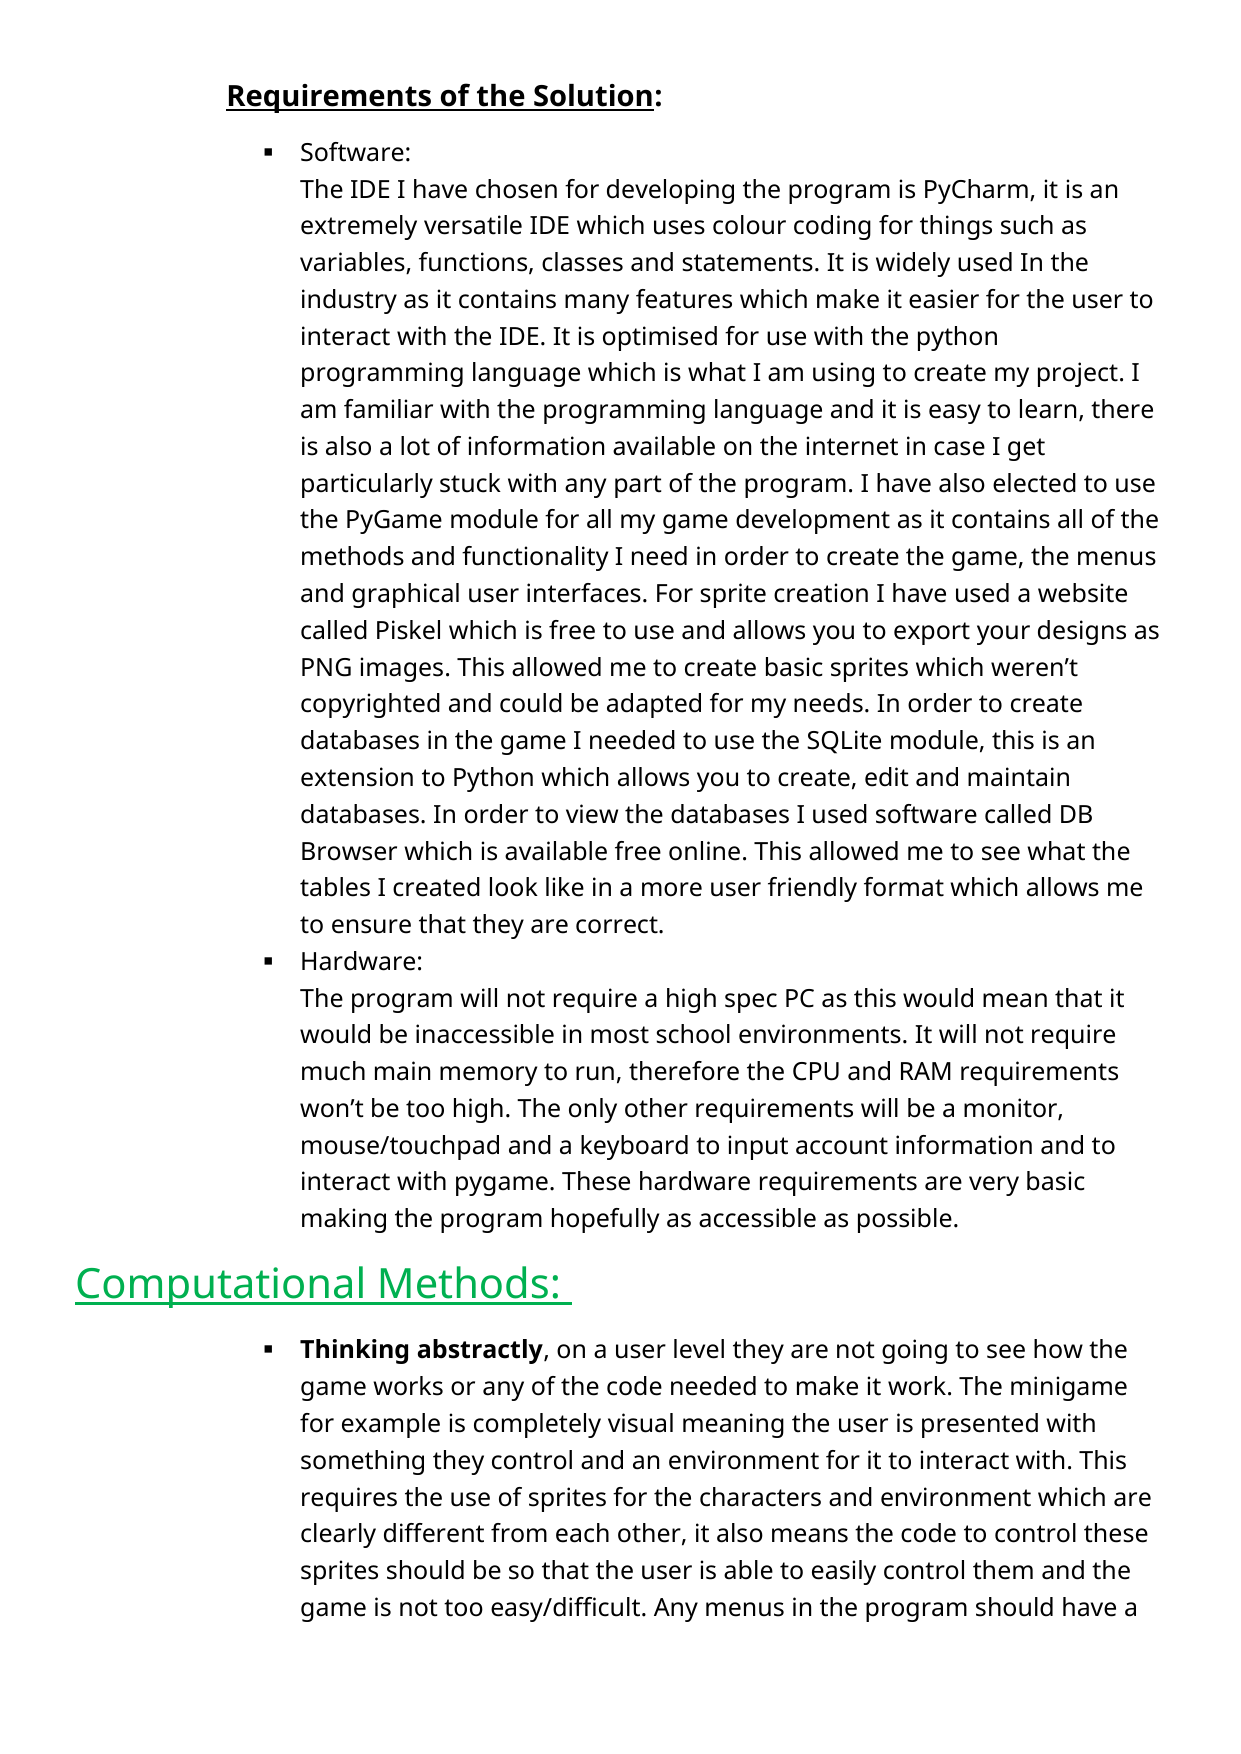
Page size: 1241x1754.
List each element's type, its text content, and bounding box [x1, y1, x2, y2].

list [262, 1332, 1165, 1624]
list Hardware: [262, 943, 1165, 977]
text Computational Methods: [75, 1254, 1165, 1311]
text Requirements of the Solution: [75, 75, 1165, 115]
list The program will not require a high spec PC as this would mean that it would be inaccessible in most school environments. It will not require much main memory to run, therefore the CPU and RAM requirements won’t be too high. The only other requirements will be a monitor, mouse/touchpad and a keyboard to input account information and to interact with pygame. These hardware requirements are very basic making the program hopefully as accessible as possible. [300, 980, 1165, 1235]
list The IDE I have chosen for developing the program is PyCharm, it is an extremely versatile IDE which uses colour coding for things such as variables, functions, classes and statements. It is widely used In the industry as it contains many features which make it easier for the user to interact with the IDE. It is optimised for use with the python programming language which is what I am using to create my project. I am familiar with the programming language and it is easy to learn, there is also a lot of information available on the internet in case I get particularly stuck with any part of the program. I have also elected to use the PyGame module for all my game development as it contains all of the methods and functionality I need in order to create the game, the menus and graphical user interfaces. For sprite creation I have used a website called Piskel which is free to use and allows you to export your designs as PNG images. This allowed me to create basic sprites which weren’t copyrighted and could be adapted for my needs. In order to create databases in the game I needed to use the SQLite module, this is an extension to Python which allows you to create, edit and maintain databases. In order to view the databases I used software called DB Browser which is available free online. This allowed me to see what the tables I created look like in a more user friendly format which allows me to ensure that they are correct. [300, 171, 1165, 941]
list Software: [262, 134, 1165, 168]
